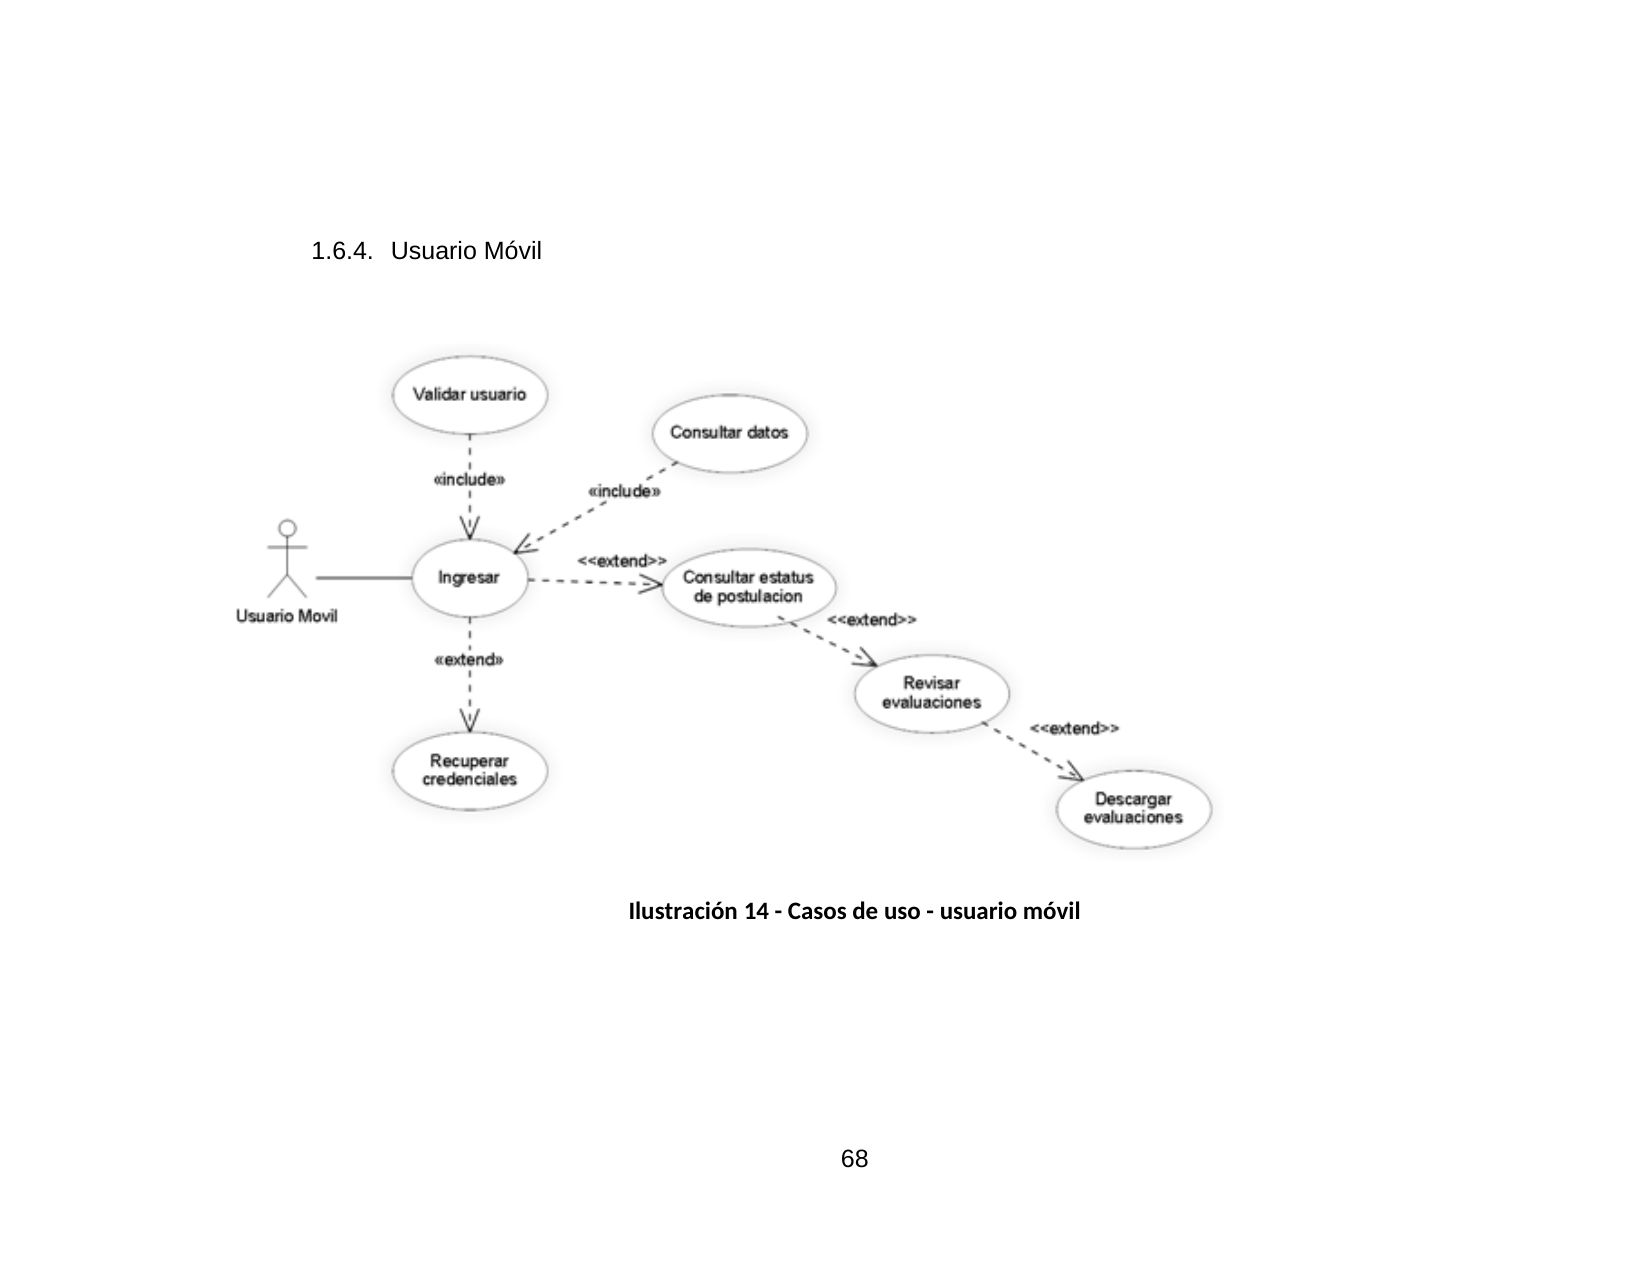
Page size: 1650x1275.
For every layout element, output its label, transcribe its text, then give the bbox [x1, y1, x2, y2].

list Usuario Móvil [311, 236, 1473, 265]
picture [236, 343, 1224, 861]
text Ilustración 14 - Casos de uso - usuario móvil [236, 895, 1473, 926]
